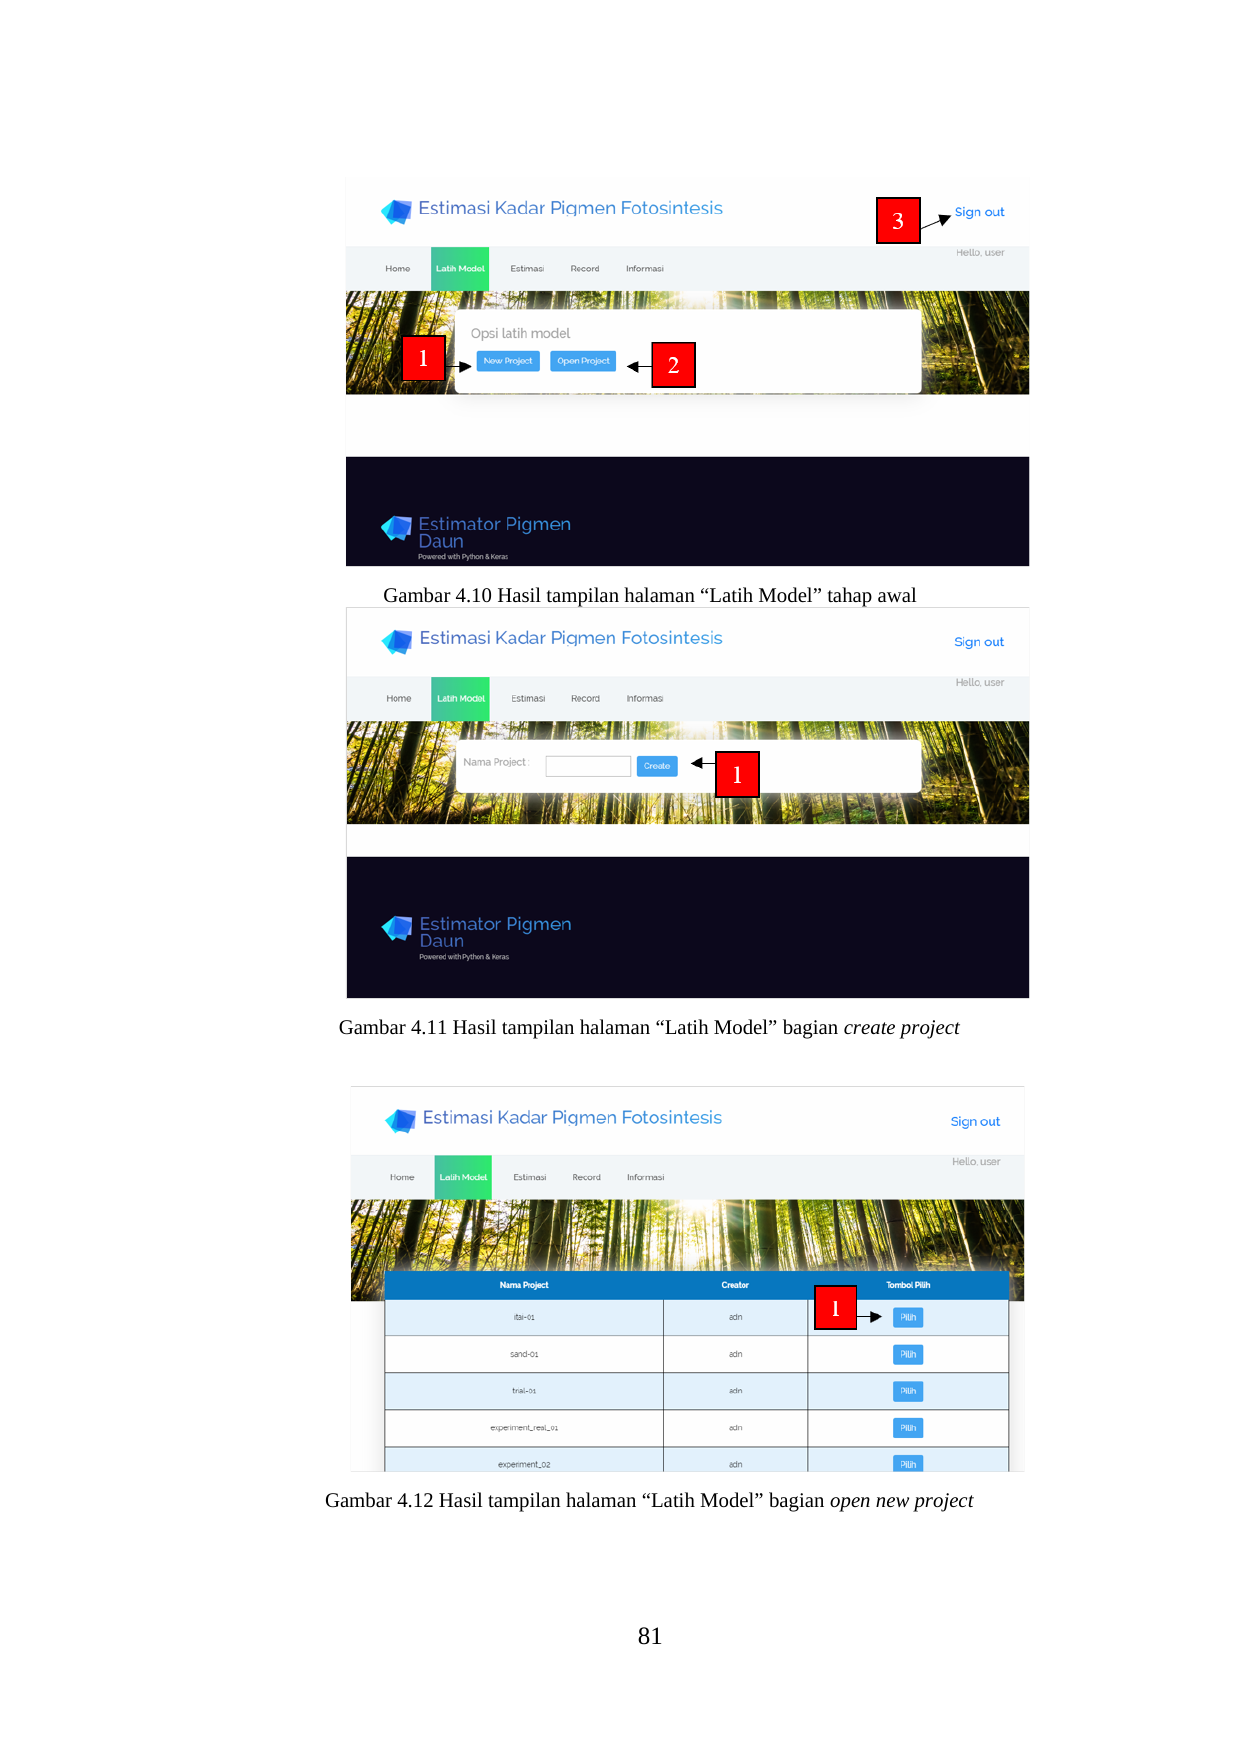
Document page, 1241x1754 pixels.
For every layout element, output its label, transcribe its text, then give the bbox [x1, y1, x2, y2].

text Gambar 4.12 Hasil tampilan halaman “Latih Model” bagian open new project [237, 1488, 1063, 1512]
picture [350, 1086, 1025, 1472]
picture [345, 177, 1030, 567]
text Gambar 4.10 Hasil tampilan halaman “Latih Model” tahap awal [237, 583, 1063, 607]
picture [345, 607, 1030, 999]
text Gambar 4.11 Hasil tampilan halaman “Latih Model” bagian create project [237, 1015, 1063, 1039]
